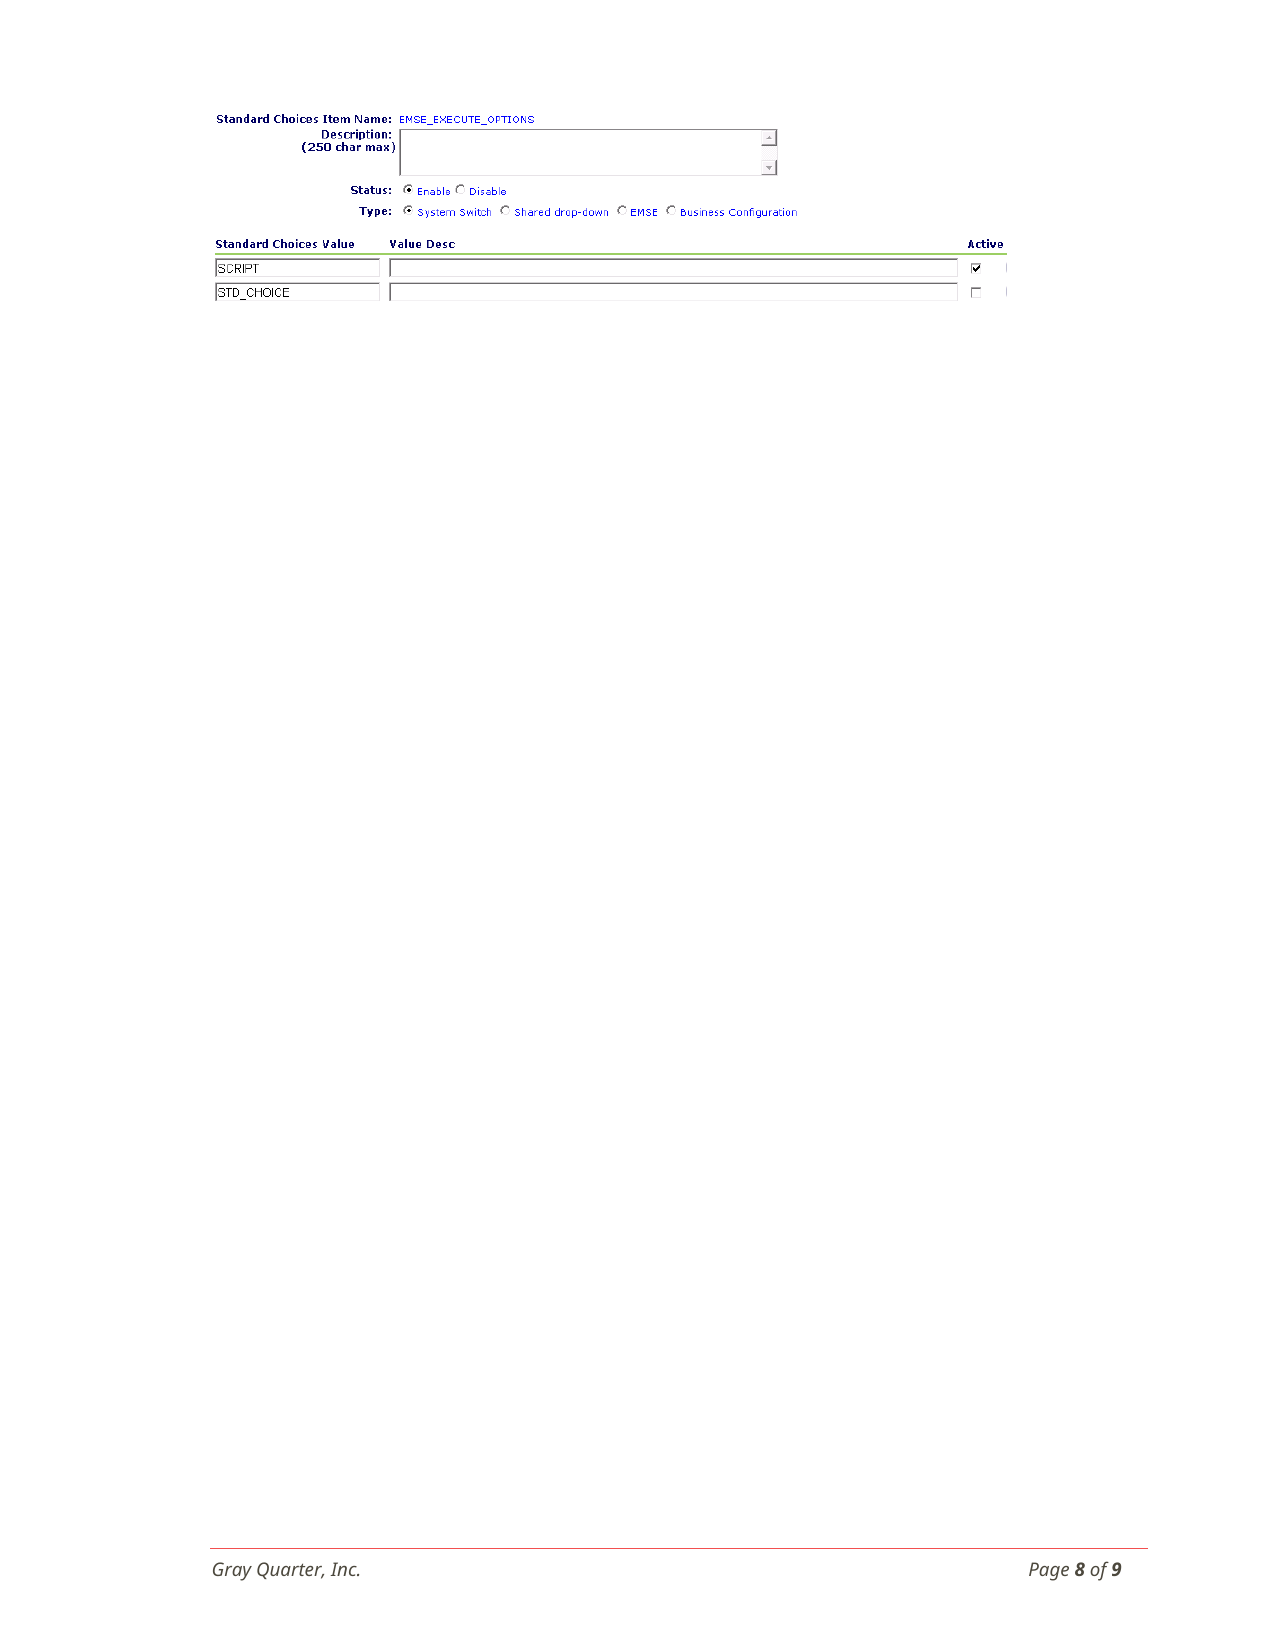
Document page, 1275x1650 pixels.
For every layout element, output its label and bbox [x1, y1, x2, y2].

picture [210, 112, 1007, 309]
